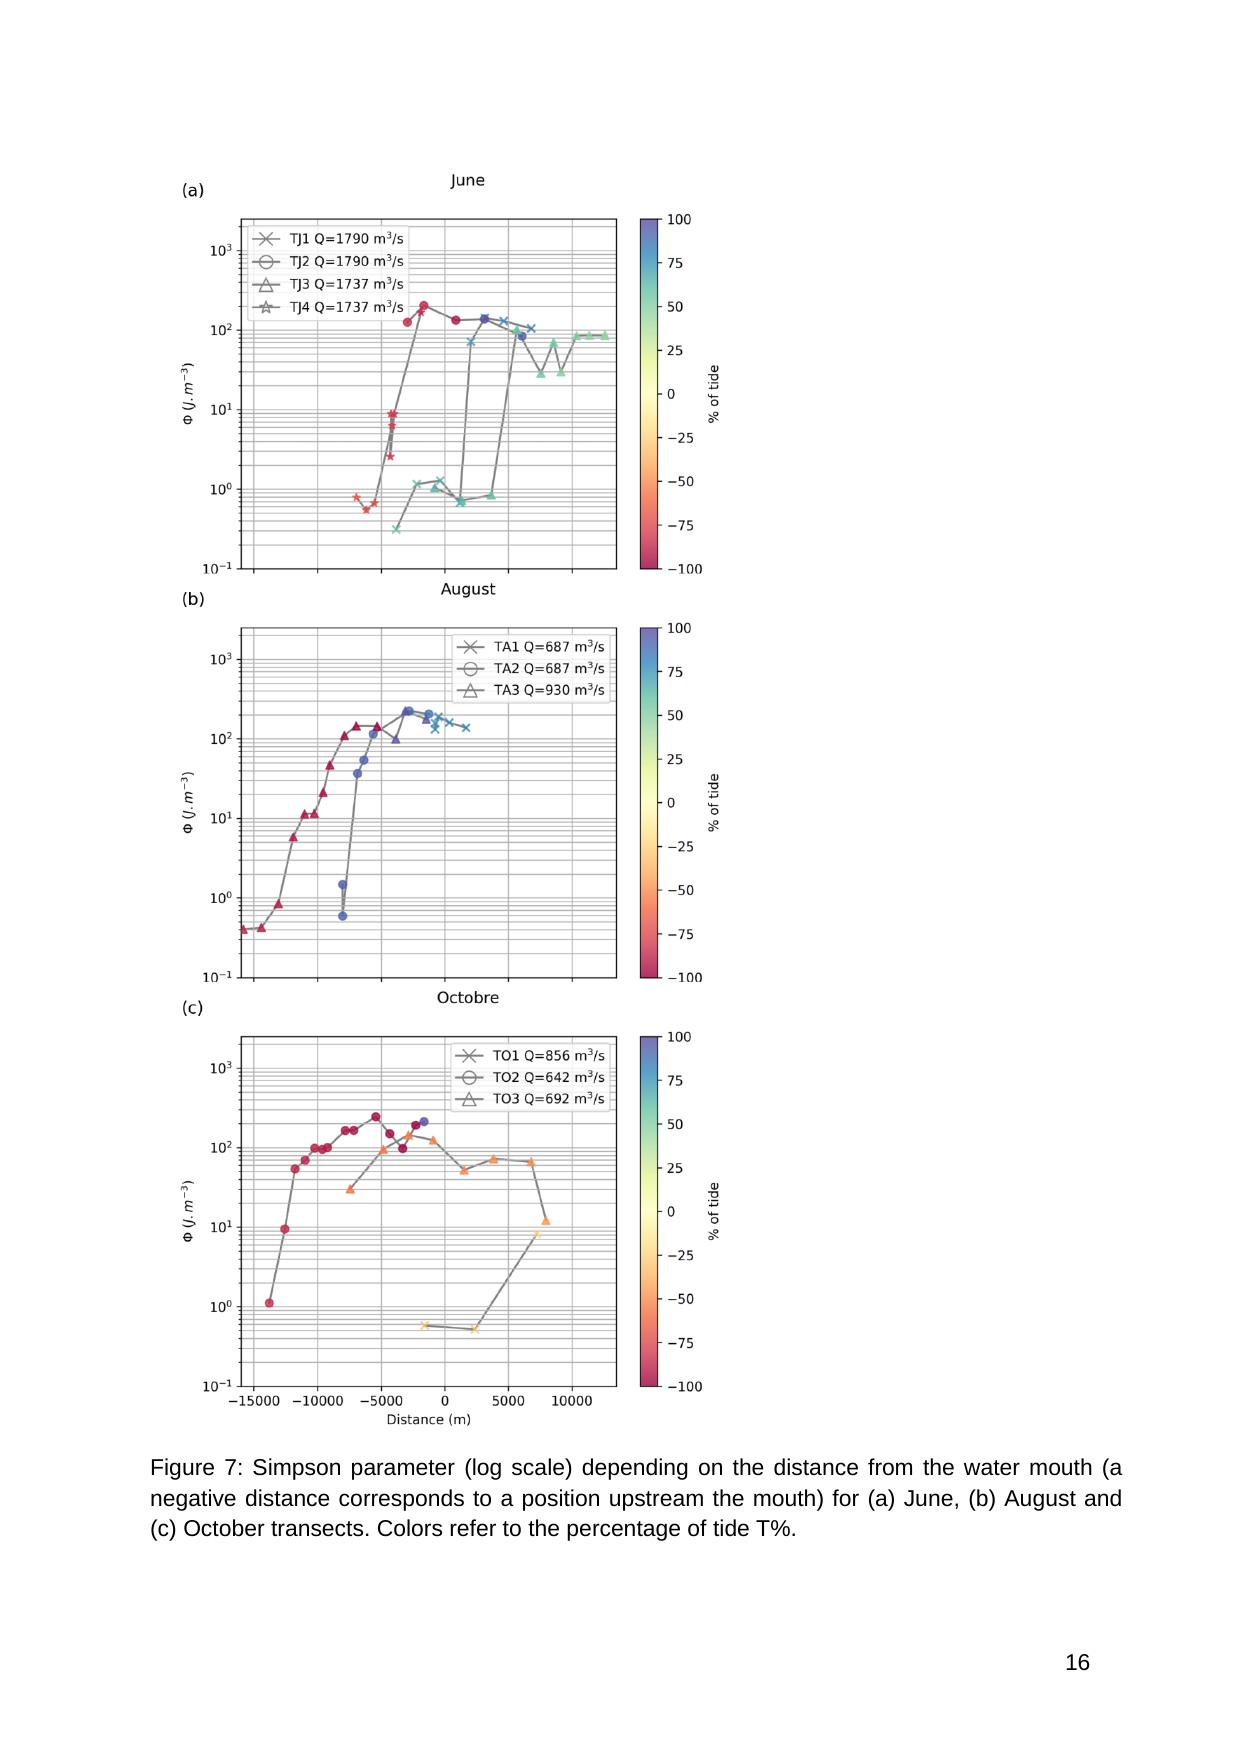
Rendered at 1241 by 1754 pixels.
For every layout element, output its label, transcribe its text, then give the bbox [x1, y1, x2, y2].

text Figure 7: Simpson parameter (log scale) depending on the distance from the water mouth (a negative distance corresponds to a position upstream the mouth) for (a) June, (b) August and (c) October transects. Colors refer to the percentage of tide T%. [150, 1454, 1124, 1541]
picture [150, 150, 785, 1451]
